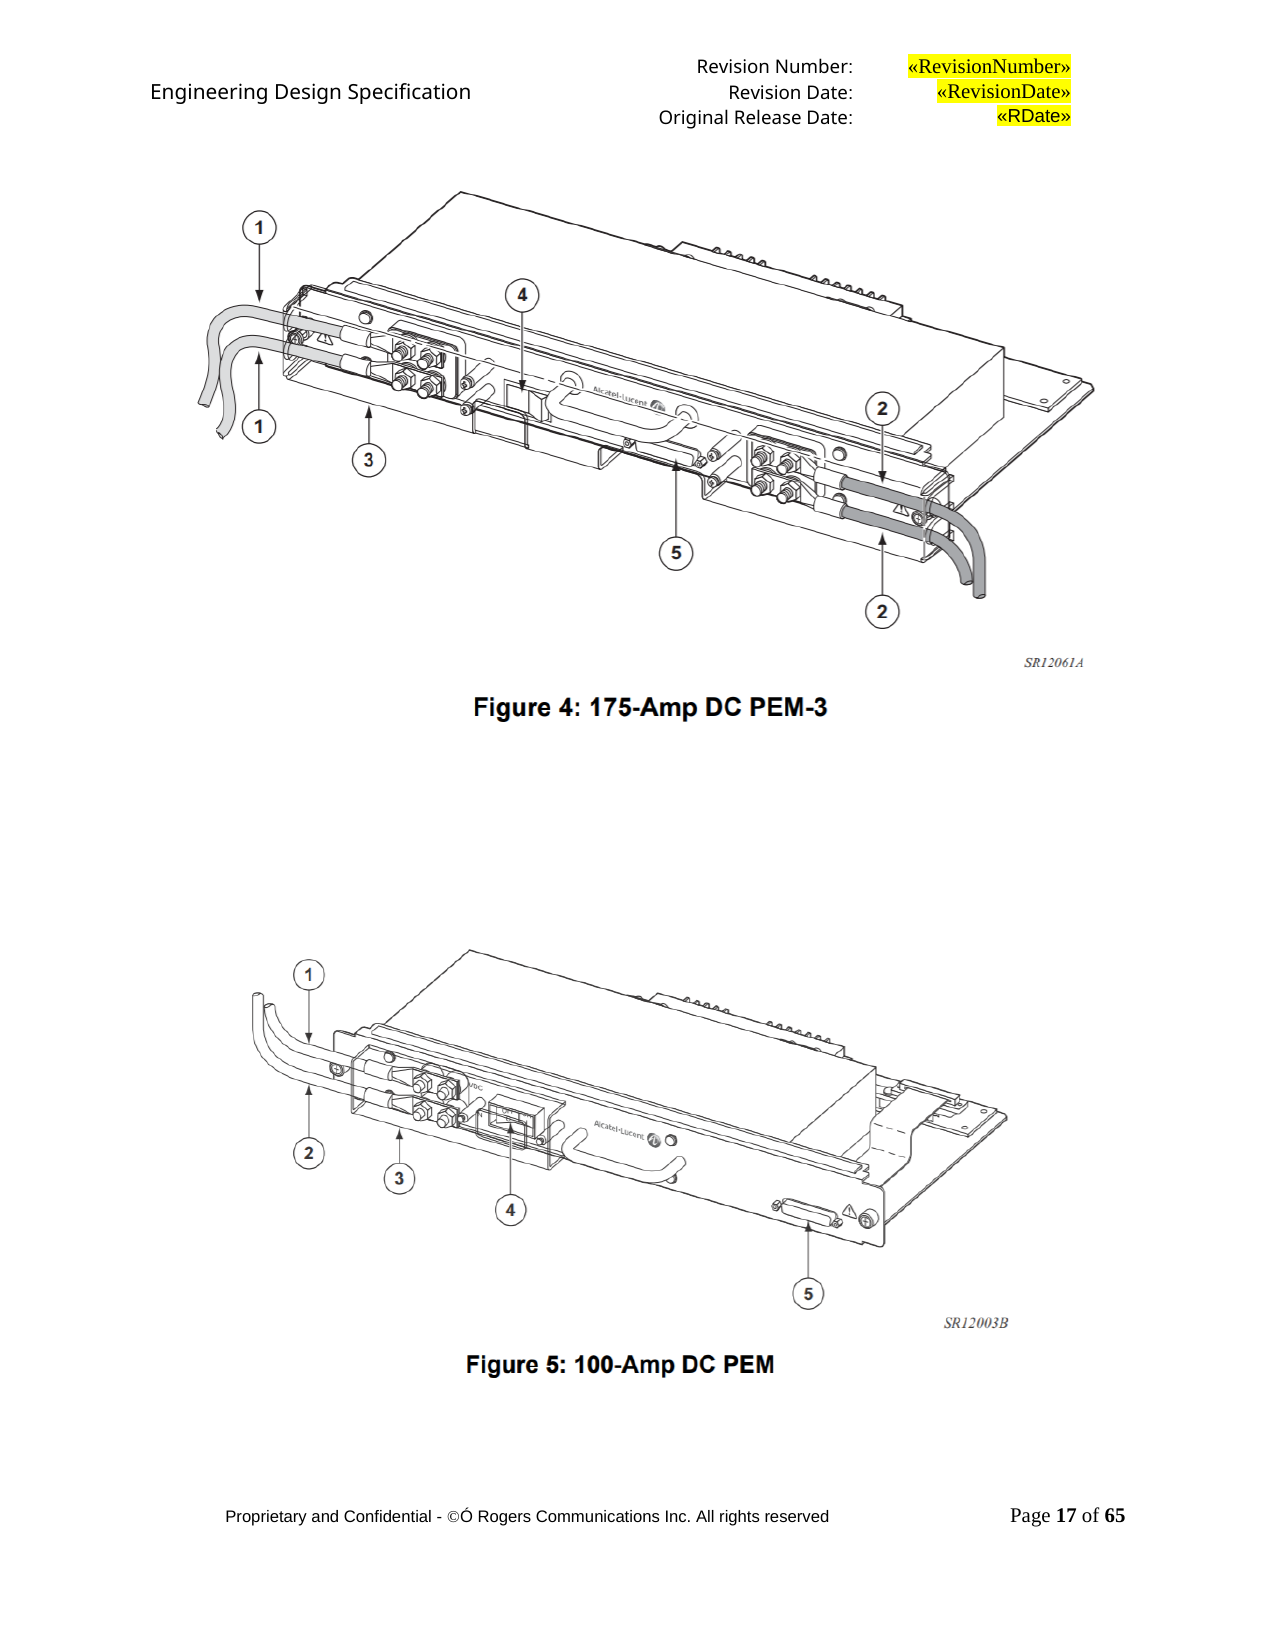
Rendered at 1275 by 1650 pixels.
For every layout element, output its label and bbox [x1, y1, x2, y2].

picture [150, 849, 1125, 1388]
picture [150, 150, 1125, 738]
